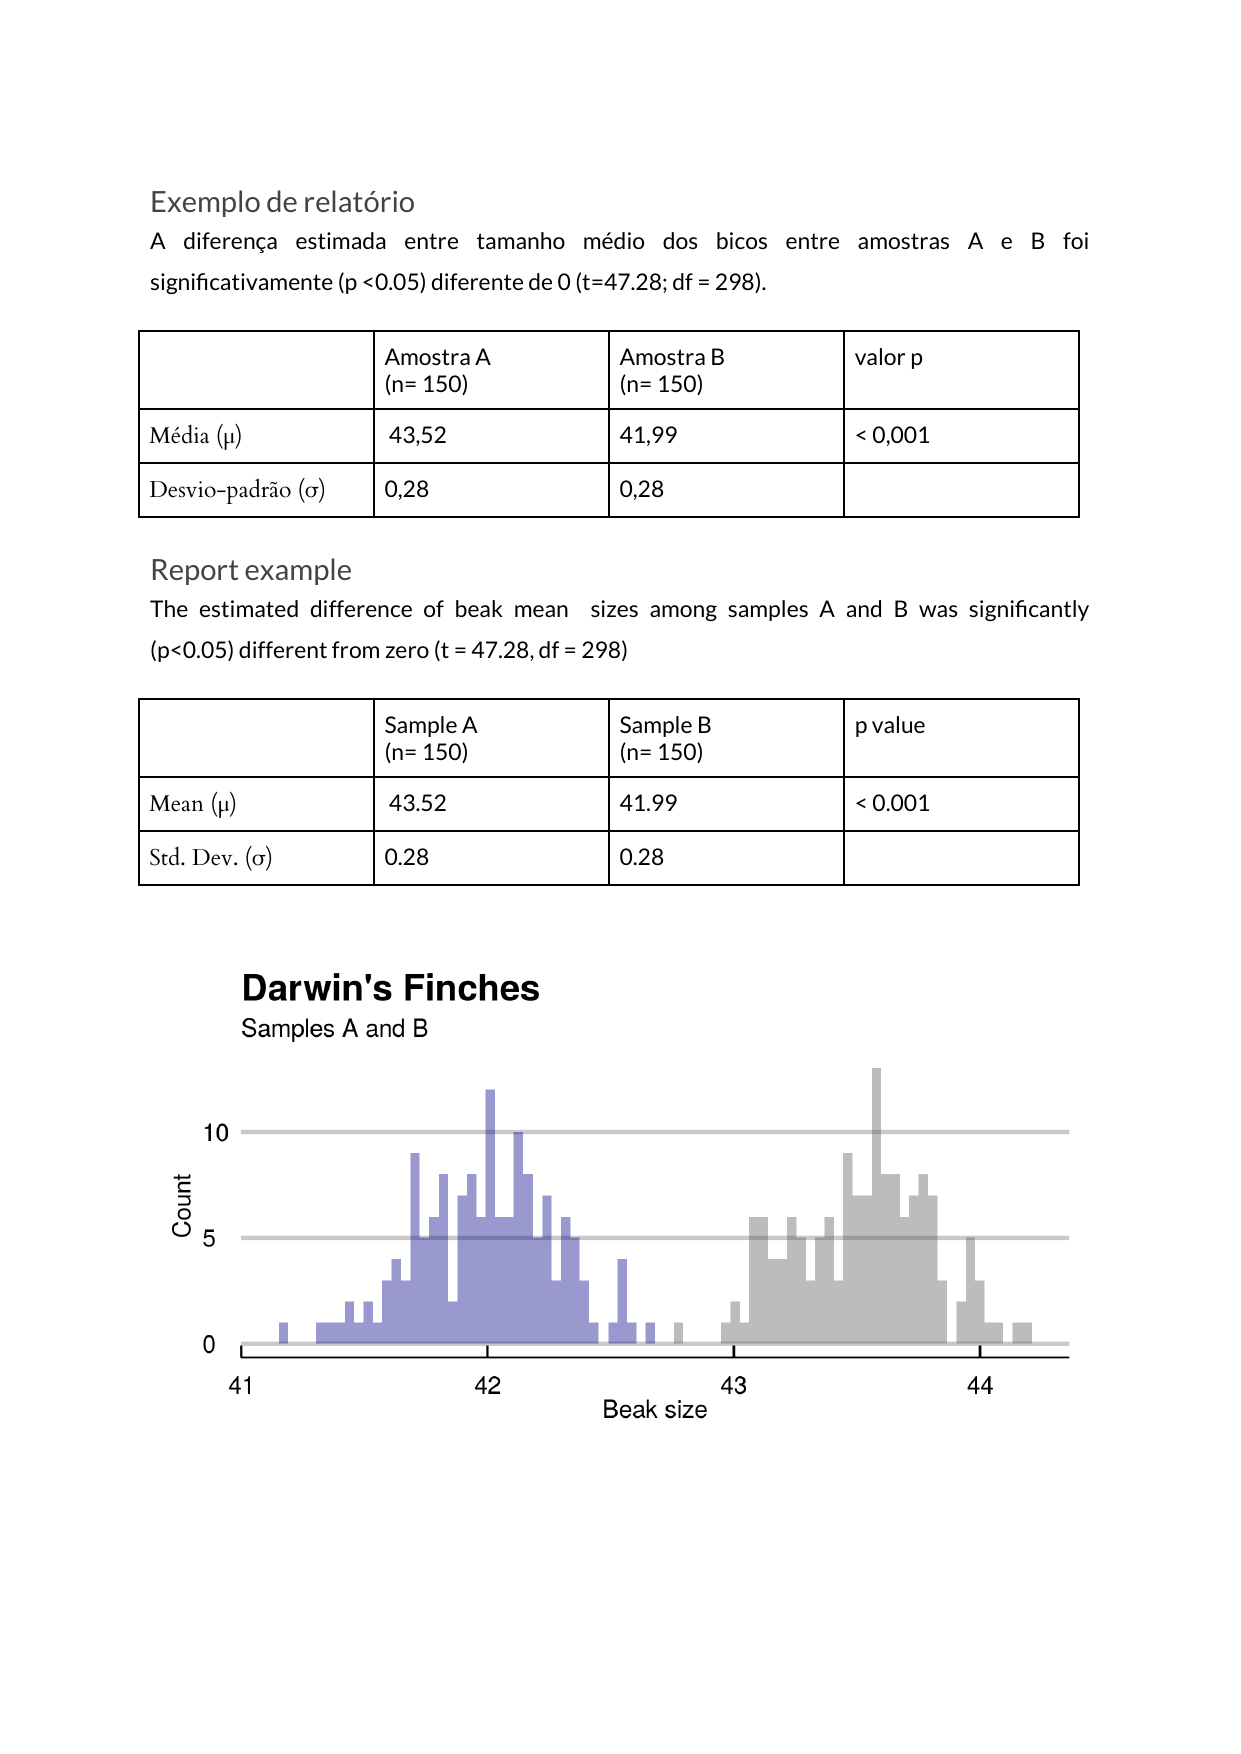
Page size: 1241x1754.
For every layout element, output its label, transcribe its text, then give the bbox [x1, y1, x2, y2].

table_cell Mean (μ) [140, 778, 373, 830]
table_cell 0,28 [375, 464, 608, 516]
table_cell [845, 464, 1078, 516]
table_header Amostra A (n= 150) [375, 332, 608, 408]
table_header Amostra B (n= 150) [610, 332, 843, 408]
table_cell 0.28 [610, 832, 843, 884]
table_cell 43.52 [375, 778, 608, 830]
table_cell [845, 832, 1078, 884]
text The estimated difference of beak mean sizes among samples A and B was significantly (p<0.05) different from zero (t = 47.28, df = 298) [150, 594, 1090, 663]
table_cell 41.99 [610, 778, 843, 830]
text A diferença estimada entre tamanho médio dos bicos entre amostras A e B foi significativamente (p <0.05) diferente de 0 (t=47.28; df = 298). [150, 227, 1090, 295]
table_cell 41,99 [610, 410, 843, 462]
table_header valor p [845, 332, 1078, 408]
table_cell 43,52 [375, 410, 608, 462]
table_cell Média (μ) [140, 410, 373, 462]
subtitle Report example [150, 551, 1090, 586]
table_header p value [845, 700, 1078, 776]
table_cell Desvio-padrão (σ) [140, 464, 373, 516]
table_cell Std. Dev. (σ) [140, 832, 373, 884]
table_header [140, 700, 373, 776]
table_header [140, 332, 373, 408]
table_cell 0,28 [610, 464, 843, 516]
table_cell < 0,001 [845, 410, 1078, 462]
table_cell < 0.001 [845, 778, 1078, 830]
table_cell 0.28 [375, 832, 608, 884]
subtitle Exemplo de relatório [150, 183, 1090, 218]
picture [150, 947, 1091, 1450]
table_header Sample B (n= 150) [610, 700, 843, 776]
table_header Sample A (n= 150) [375, 700, 608, 776]
